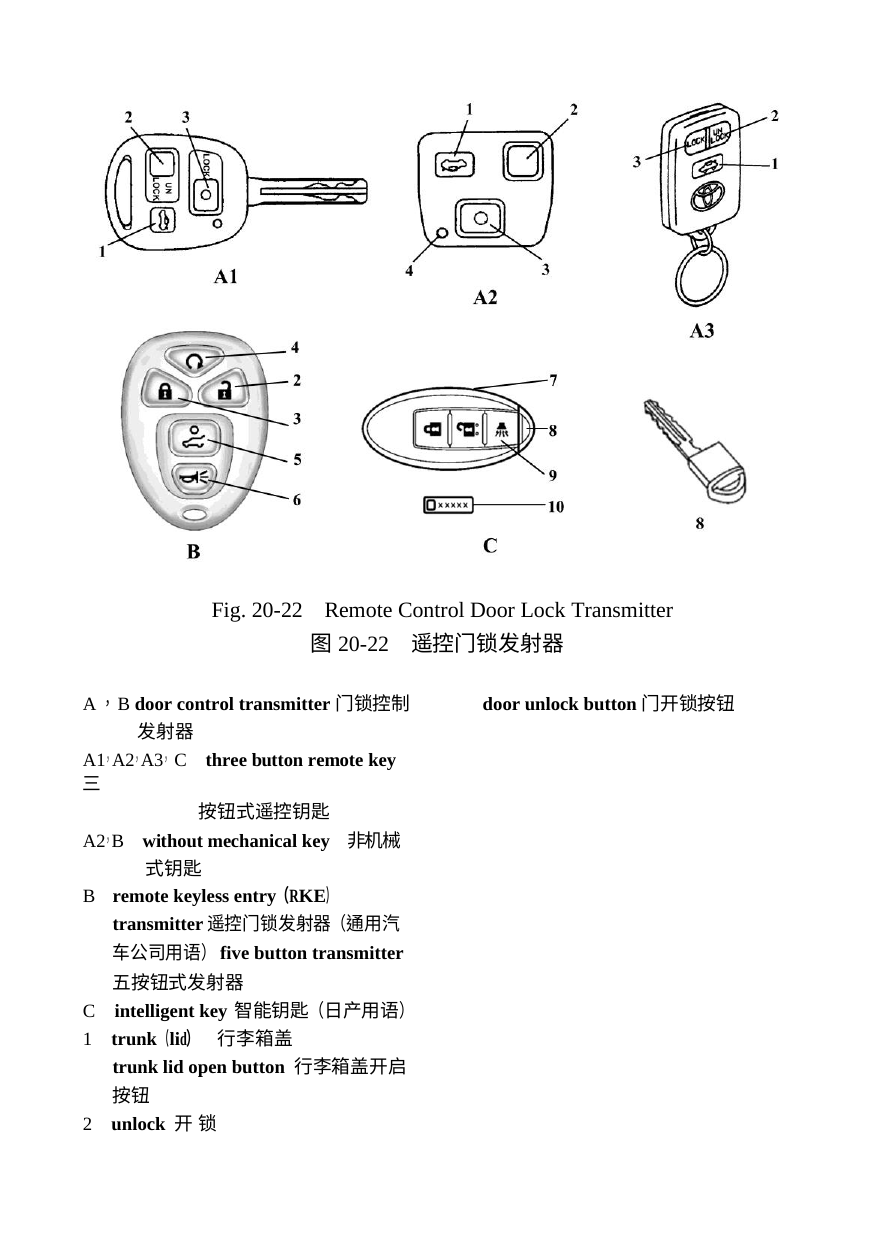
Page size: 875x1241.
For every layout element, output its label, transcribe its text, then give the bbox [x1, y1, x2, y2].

list trunk （lid） 行李箱盖 [83, 1025, 424, 1050]
picture [95, 100, 780, 562]
text Fig. 20-22 Remote Control Door Lock Transmitter [77, 597, 807, 622]
text door unlock button 门开锁按钮 [482, 690, 807, 716]
list remote keyless entry（RKE） transmitter遥控门锁发射器（通用汽车公司用语） five button transmitter 五按钮式发射器 [83, 885, 413, 994]
text A ， B door control transmitter 门锁控制发射器 [83, 690, 413, 744]
text A1，A2，A3， C three button remote key 三 [83, 748, 424, 796]
text 按钮式遥控钥匙 [199, 798, 424, 824]
text 图 20-22 遥控门锁发射器 [67, 628, 807, 658]
text A2，B without mechanical key 非机械式钥匙 [83, 827, 411, 881]
text trunk lid open button 行李箱盖开启按钮 [112, 1053, 416, 1107]
list intelligent key 智能钥匙（日产用语） [83, 998, 424, 1022]
list unlock 开 锁 [83, 1111, 424, 1135]
